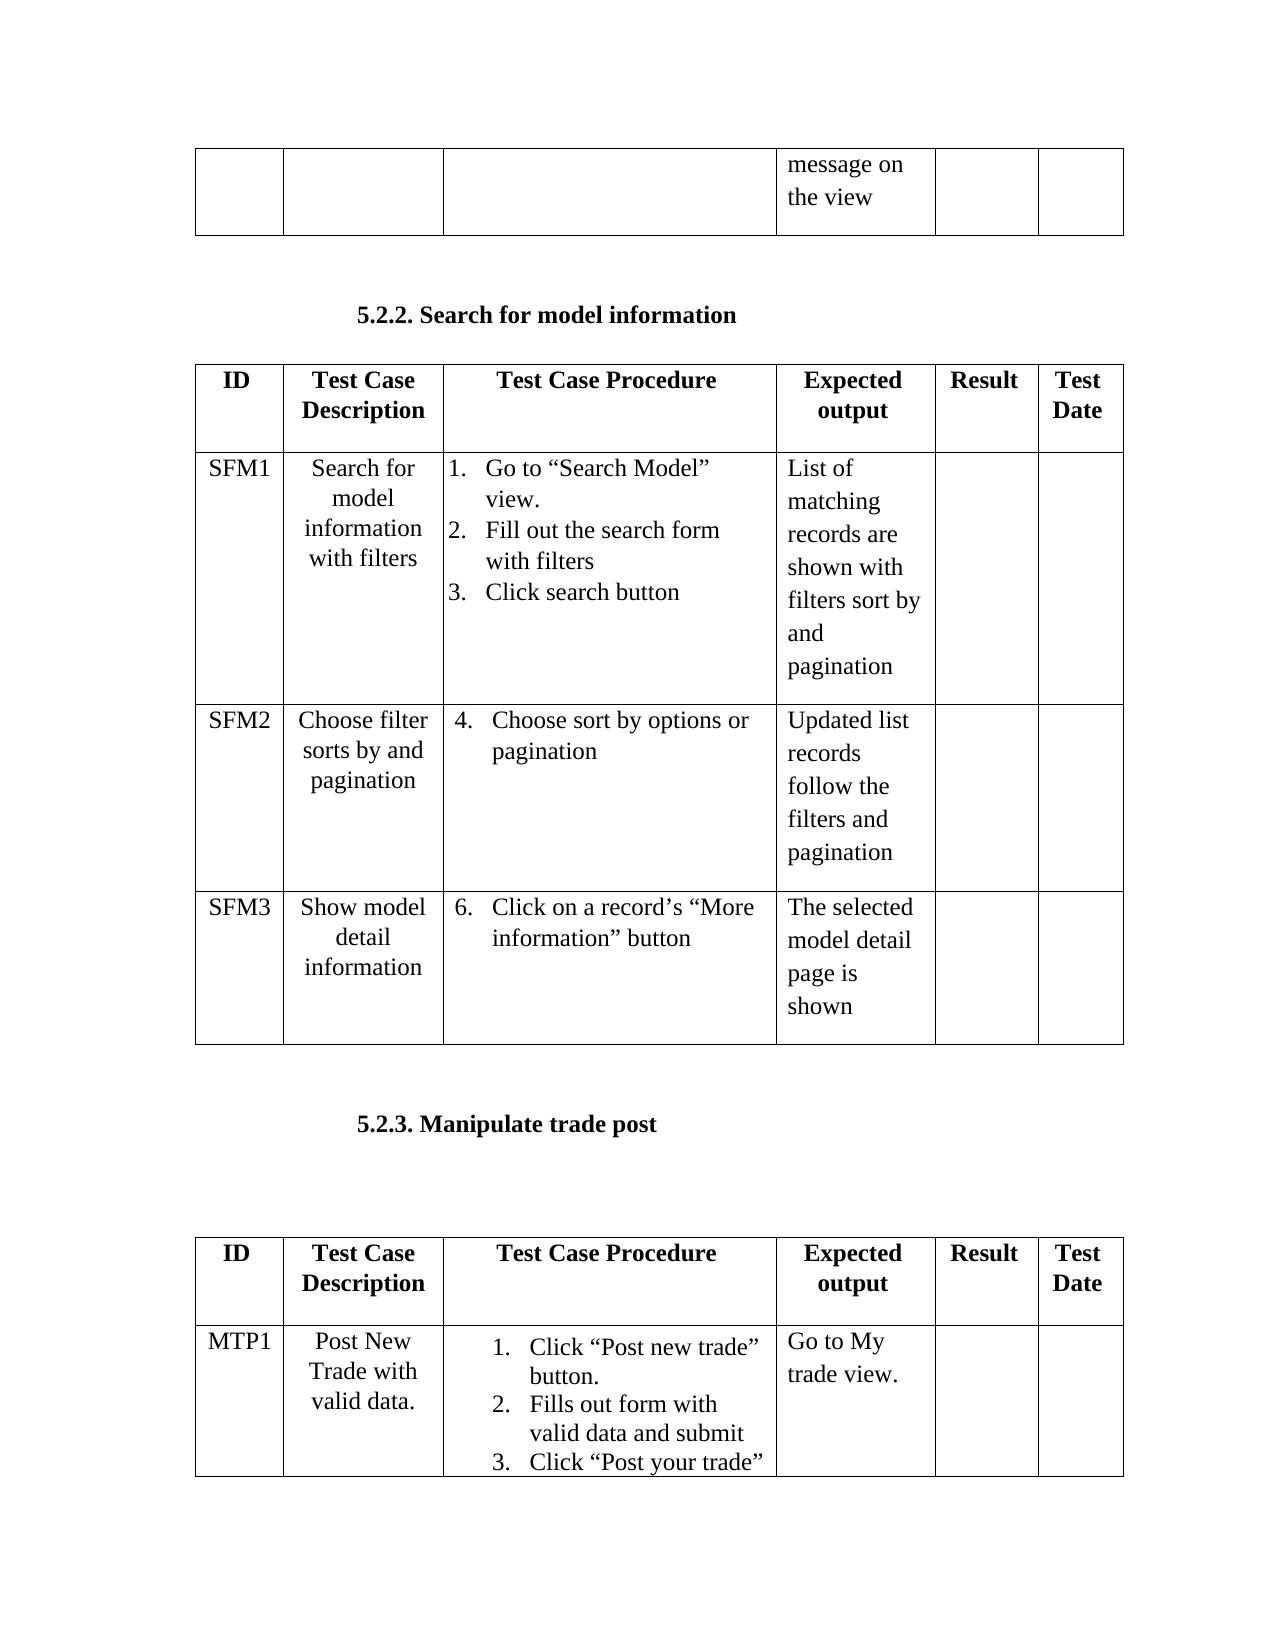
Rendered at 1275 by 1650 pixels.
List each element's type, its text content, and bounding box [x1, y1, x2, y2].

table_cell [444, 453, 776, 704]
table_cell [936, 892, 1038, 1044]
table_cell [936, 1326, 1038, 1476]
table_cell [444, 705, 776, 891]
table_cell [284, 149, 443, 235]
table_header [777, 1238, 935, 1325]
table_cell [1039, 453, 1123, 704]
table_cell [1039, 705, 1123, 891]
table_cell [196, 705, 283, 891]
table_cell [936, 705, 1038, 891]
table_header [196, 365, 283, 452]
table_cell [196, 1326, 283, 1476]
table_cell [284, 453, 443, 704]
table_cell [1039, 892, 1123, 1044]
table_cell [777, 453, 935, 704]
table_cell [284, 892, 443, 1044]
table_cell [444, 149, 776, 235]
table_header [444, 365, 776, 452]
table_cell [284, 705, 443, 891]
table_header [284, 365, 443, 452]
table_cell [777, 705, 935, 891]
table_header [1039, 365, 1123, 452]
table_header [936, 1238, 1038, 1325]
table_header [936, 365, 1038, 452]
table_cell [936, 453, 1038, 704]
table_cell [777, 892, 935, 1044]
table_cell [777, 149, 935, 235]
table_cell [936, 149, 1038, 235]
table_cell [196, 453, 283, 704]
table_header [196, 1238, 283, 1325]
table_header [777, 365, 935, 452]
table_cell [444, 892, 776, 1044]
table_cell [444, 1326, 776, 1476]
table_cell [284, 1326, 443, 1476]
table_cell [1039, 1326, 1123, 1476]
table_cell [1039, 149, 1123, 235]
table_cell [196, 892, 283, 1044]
text 5.2.2. Search for model information [207, 300, 1157, 329]
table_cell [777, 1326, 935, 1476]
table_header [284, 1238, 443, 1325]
text 5.2.3. Manipulate trade post [207, 1109, 1157, 1138]
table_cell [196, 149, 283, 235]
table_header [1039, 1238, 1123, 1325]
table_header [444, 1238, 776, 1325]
